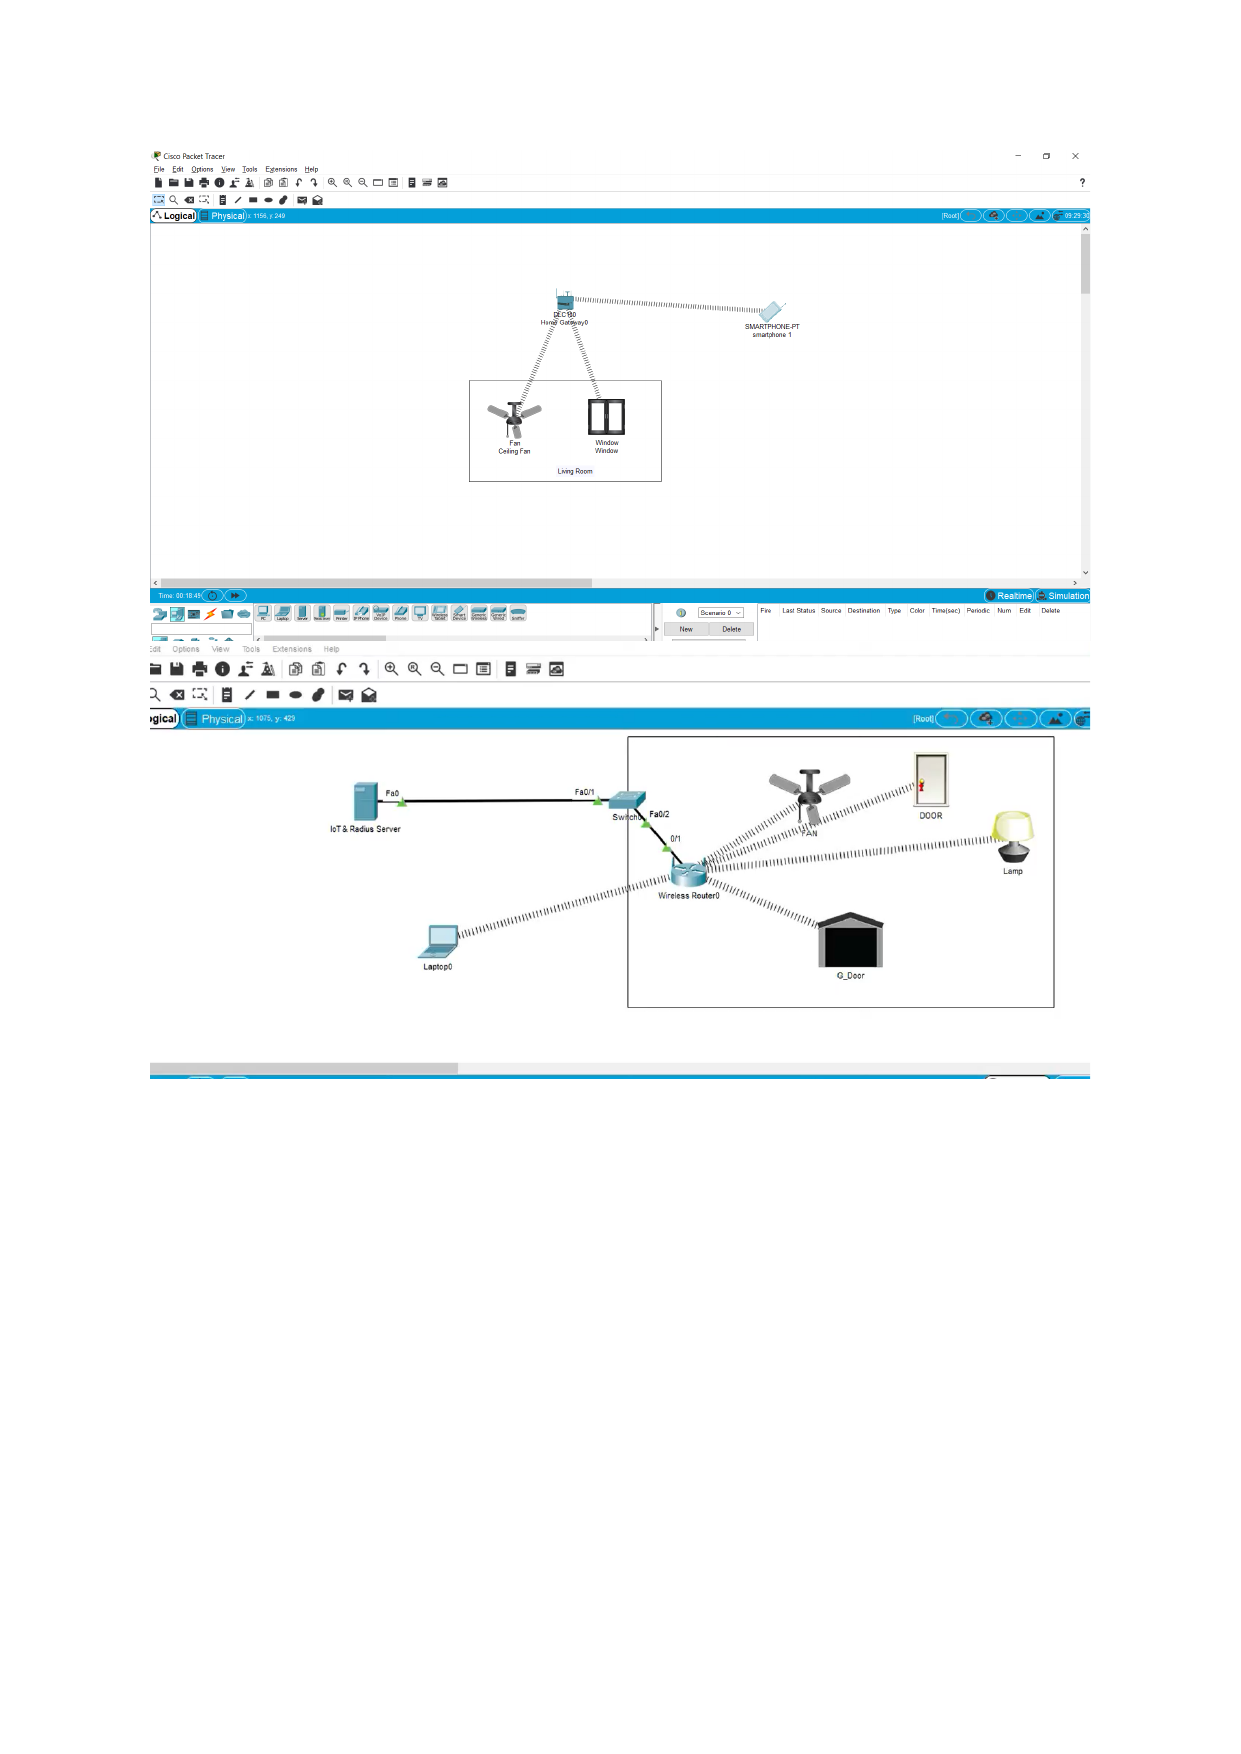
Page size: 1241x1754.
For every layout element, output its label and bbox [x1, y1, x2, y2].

picture [1035, 714, 1041, 723]
picture [150, 150, 1091, 589]
picture [1011, 593, 1021, 598]
picture [150, 603, 1091, 641]
picture [150, 642, 1091, 1079]
picture [1050, 718, 1059, 723]
picture [987, 591, 995, 600]
picture [990, 212, 997, 219]
picture [1000, 715, 1006, 722]
